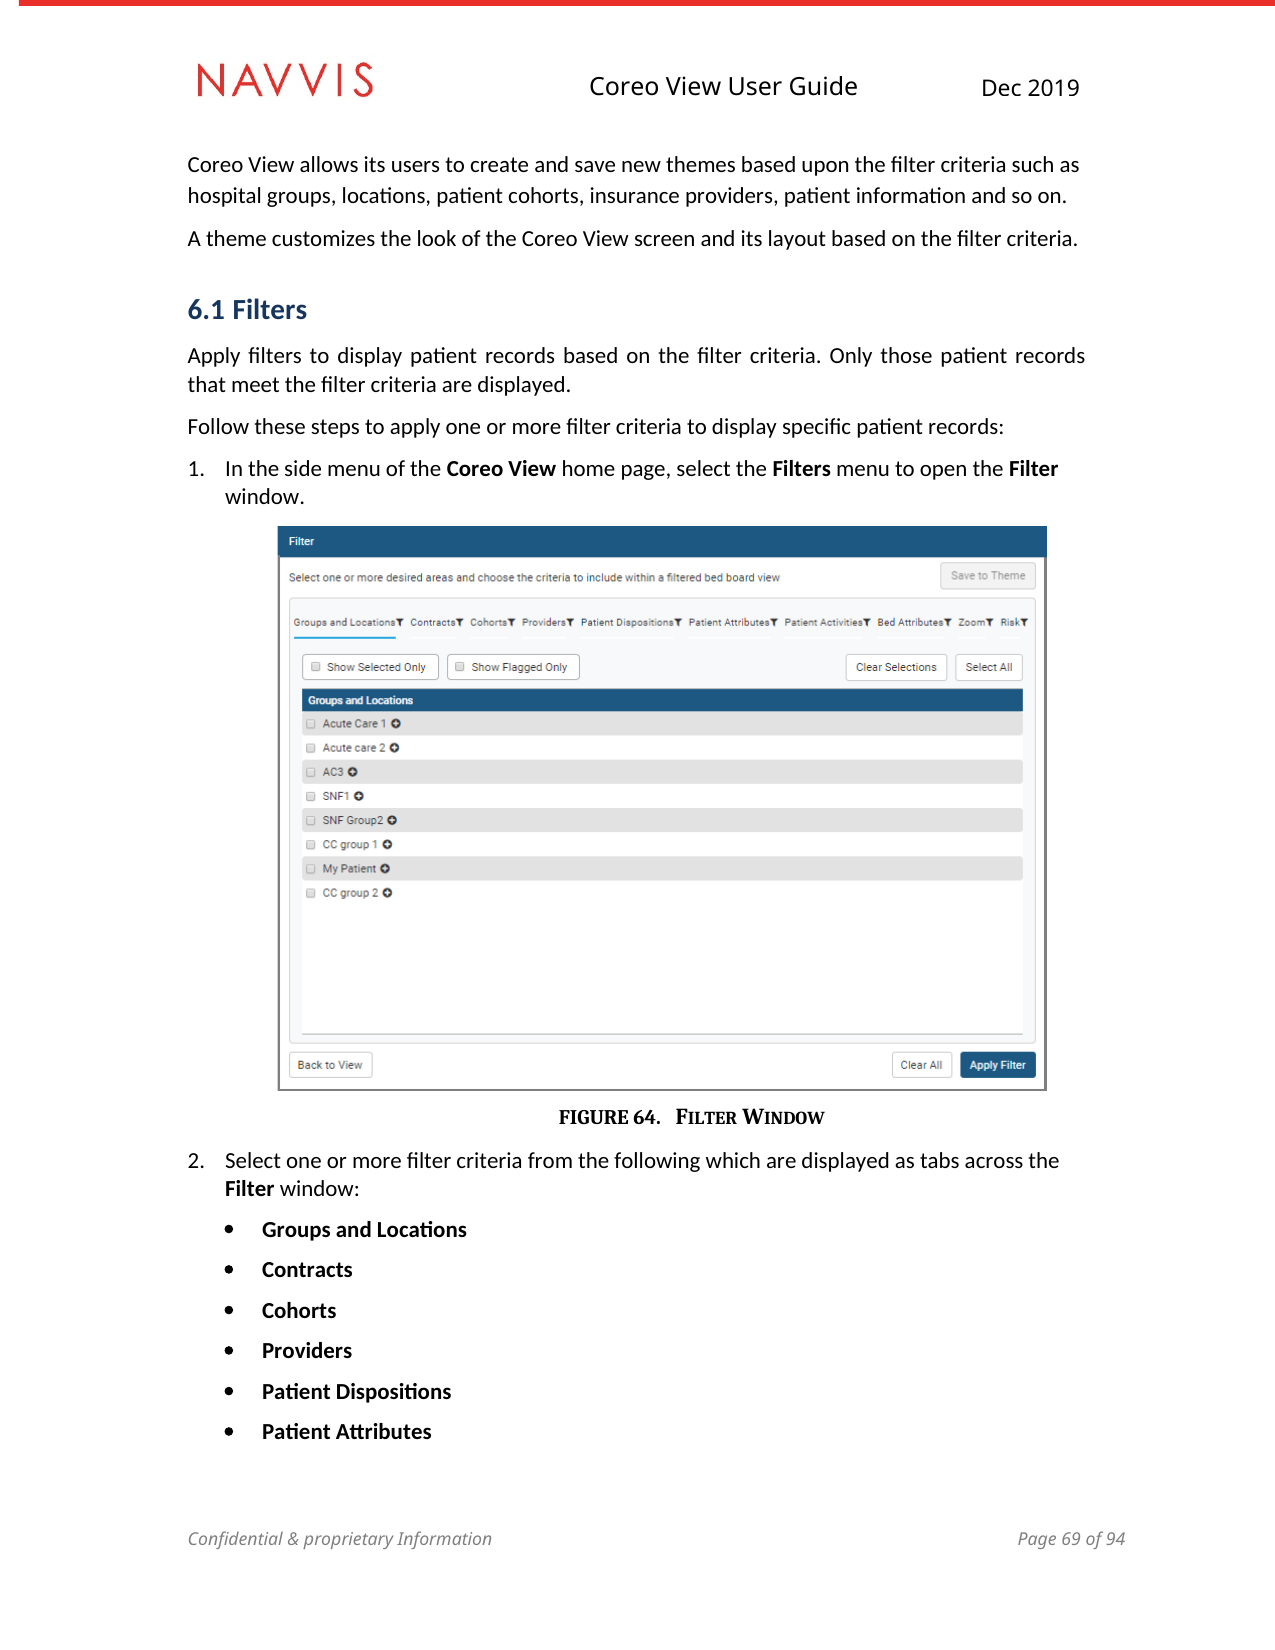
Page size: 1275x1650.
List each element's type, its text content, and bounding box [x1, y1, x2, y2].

text A theme customizes the look of the Coreo View screen and its layout based on the filter criteria. [187, 224, 1087, 252]
list Providers [225, 1336, 1087, 1364]
picture [187, 55, 383, 104]
picture [277, 526, 1047, 1091]
text Apply filters to display patient records based on the filter criteria. Only those patient records that meet the filter criteria are displayed. [187, 341, 1087, 398]
list Groups and Locations [225, 1215, 1087, 1243]
text Follow these steps to apply one or more filter criteria to display specific patient records: [187, 412, 1087, 440]
list Contracts [225, 1255, 1087, 1283]
text Coreo View allows its users to create and save new themes based upon the filter criteria such as hospital groups, locations, patient cohorts, insurance providers, patient information and so on. [187, 150, 1087, 209]
list Select one or more filter criteria from the following which are displayed as tabs across the Filter window: [187, 1146, 1087, 1202]
list Cohorts [225, 1296, 1087, 1324]
list Patient Dispositions [225, 1377, 1087, 1405]
text Filter Window [296, 1103, 1087, 1130]
list Patient Attributes [225, 1417, 1087, 1445]
list In the side menu of the Coreo View home page, select the Filters menu to open the Filter window. [187, 454, 1087, 510]
subtitle Filters [187, 291, 1087, 326]
